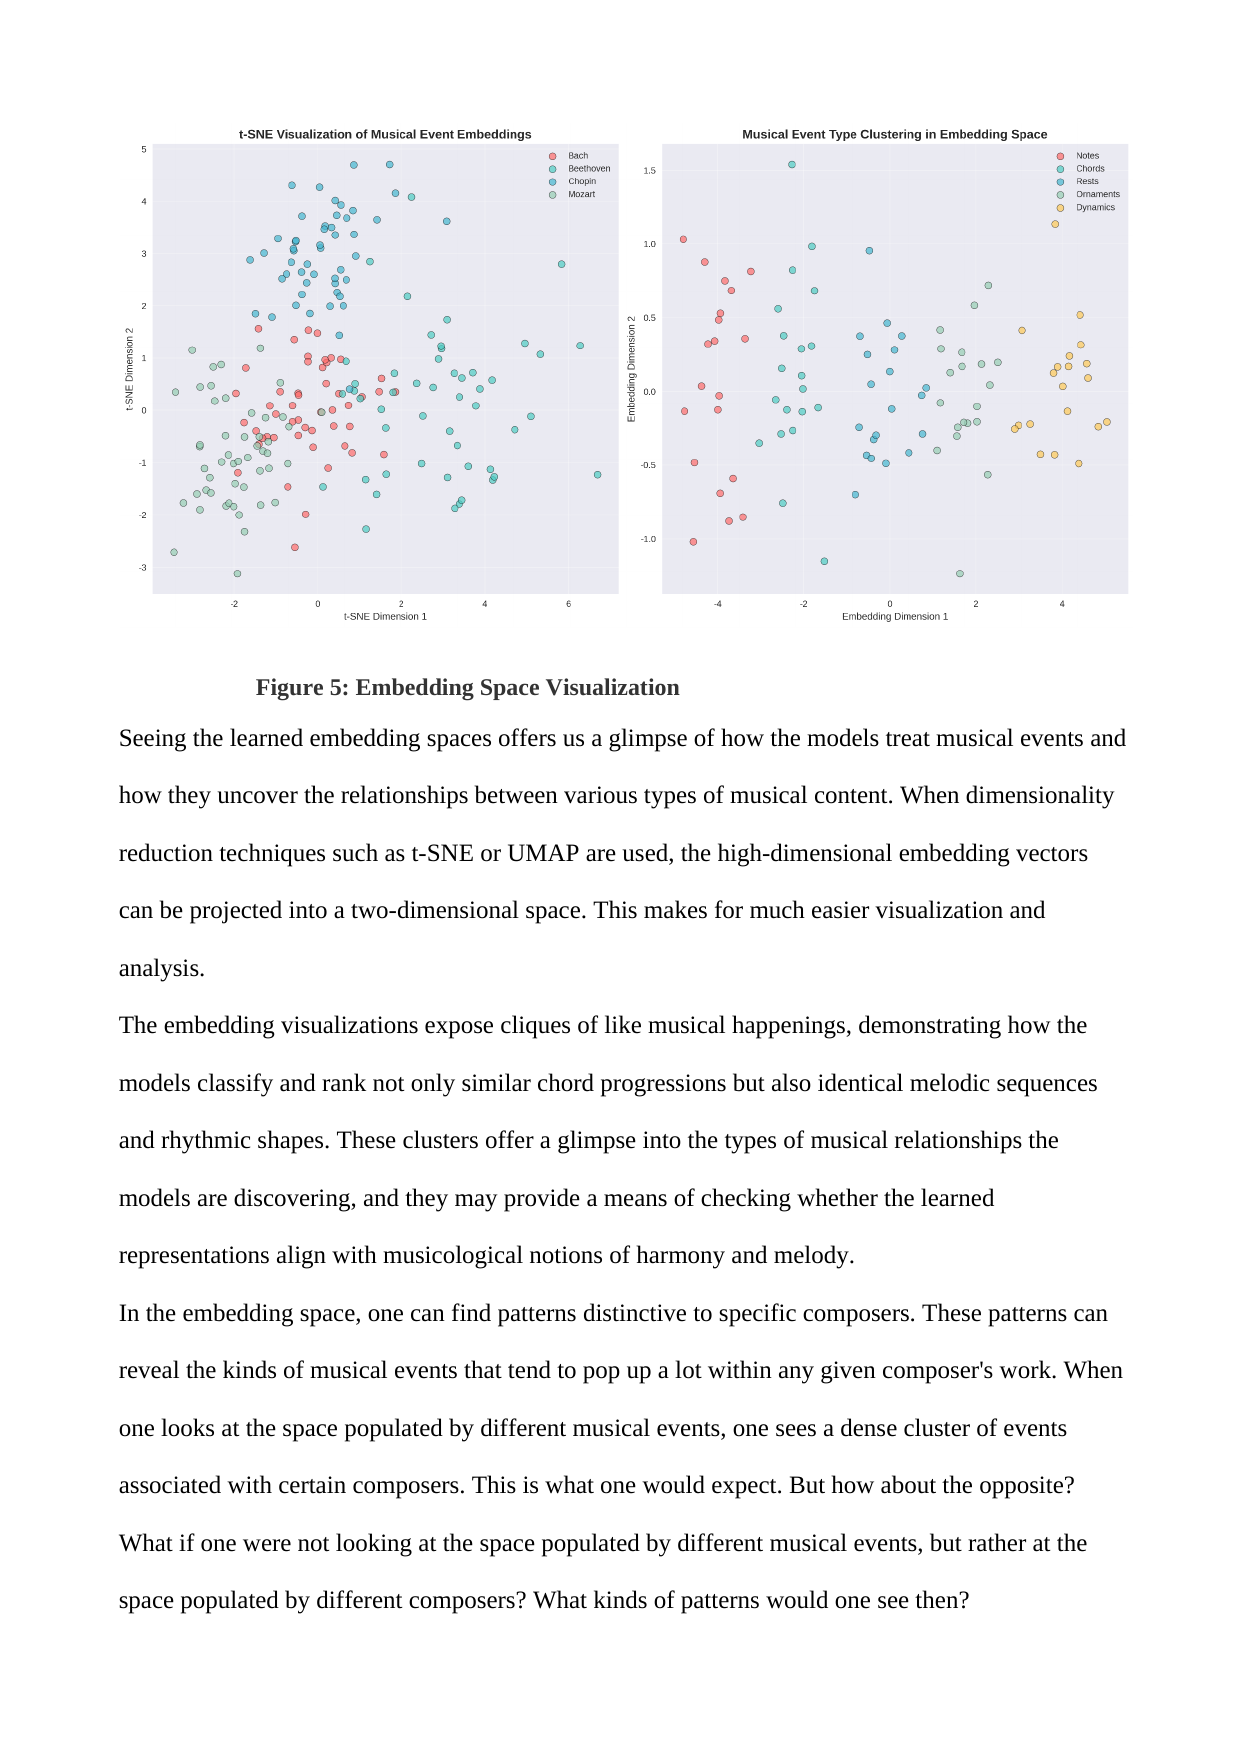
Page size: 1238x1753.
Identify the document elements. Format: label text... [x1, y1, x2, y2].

text The embedding visualizations expose cliques of like musical happenings, demonstrating how the models classify and rank not only similar chord progressions but also identical melodic sequences and rhythmic shapes. These clusters offer a glimpse into the types of musical relationships the models are discovering, and they may provide a means of checking whether the learned representations align with musicological notions of harmony and melody. [118, 1011, 1129, 1269]
subtitle Figure 5: Embedding Space Visualization [118, 673, 1129, 701]
picture [120, 123, 1133, 628]
text In the embedding space, one can find patterns distinctive to specific composers. These patterns can reveal the kinds of musical events that tend to pop up a lot within any given composer's work. When one looks at the space populated by different musical events, one sees a dense cluster of events associated with certain composers. This is what one would expect. But how about the opposite? What if one were not looking at the space populated by different musical events, but rather at the space populated by different composers? What kinds of patterns would one see then? [118, 1298, 1129, 1614]
text Seeing the learned embedding spaces offers us a glimpse of how the models treat musical events and how they uncover the relationships between various types of musical content. When dimensionality reduction techniques such as t-SNE or UMAP are used, the high-dimensional embedding vectors can be projected into a two-dimensional space. This makes for much easier visualization and analysis. [118, 723, 1129, 982]
